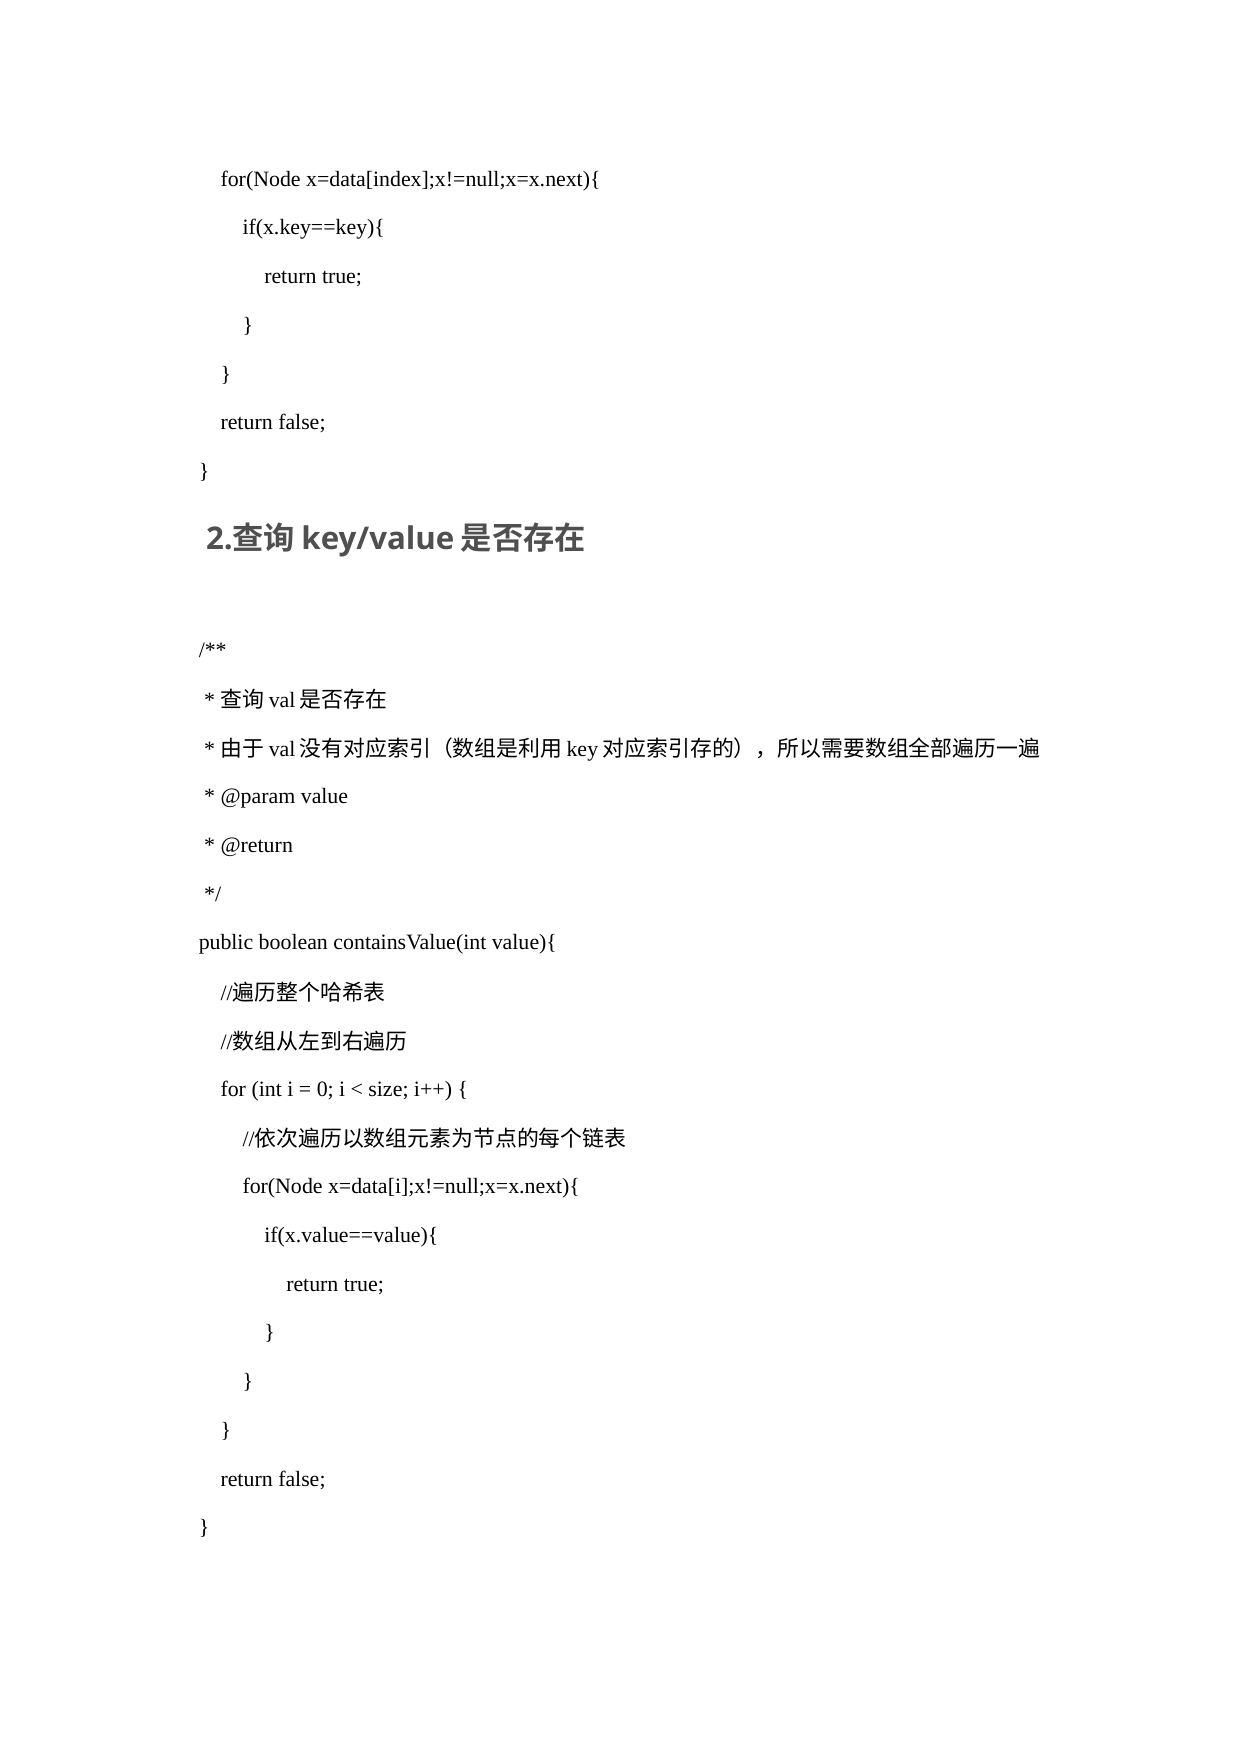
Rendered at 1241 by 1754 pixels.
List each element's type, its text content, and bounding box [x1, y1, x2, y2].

text //依次遍历以数组元素为节点的每个链表 [198, 1121, 1042, 1153]
text } [198, 308, 1042, 341]
text } [198, 1413, 1042, 1446]
text } [198, 1511, 1042, 1543]
text * @param value [198, 779, 1042, 812]
text */ [198, 877, 1042, 909]
text if(x.key==key){ [198, 211, 1042, 243]
text return true; [198, 259, 1042, 292]
text //遍历整个哈希表 [198, 974, 1042, 1007]
subtitle 2.查询key/value是否存在 [198, 503, 1042, 568]
text return true; [198, 1267, 1042, 1299]
text //数组从左到右遍历 [198, 1023, 1042, 1056]
text for(Node x=data[i];x!=null;x=x.next){ [198, 1169, 1042, 1202]
text * 由于val没有对应索引（数组是利用key对应索引存的），所以需要数组全部遍历一遍 [198, 731, 1042, 763]
text * 查询val是否存在 [198, 682, 1042, 714]
text } [198, 1364, 1042, 1397]
text } [198, 1316, 1042, 1348]
text return false; [198, 1462, 1042, 1494]
text if(x.value==value){ [198, 1218, 1042, 1251]
text } [198, 357, 1042, 389]
text } [198, 454, 1042, 487]
text /** [198, 633, 1042, 666]
text public boolean containsValue(int value){ [198, 926, 1042, 958]
text for (int i = 0; i < size; i++) { [198, 1072, 1042, 1104]
text for(Node x=data[index];x!=null;x=x.next){ [198, 162, 1042, 194]
text * @return [198, 828, 1042, 861]
text return false; [198, 406, 1042, 438]
